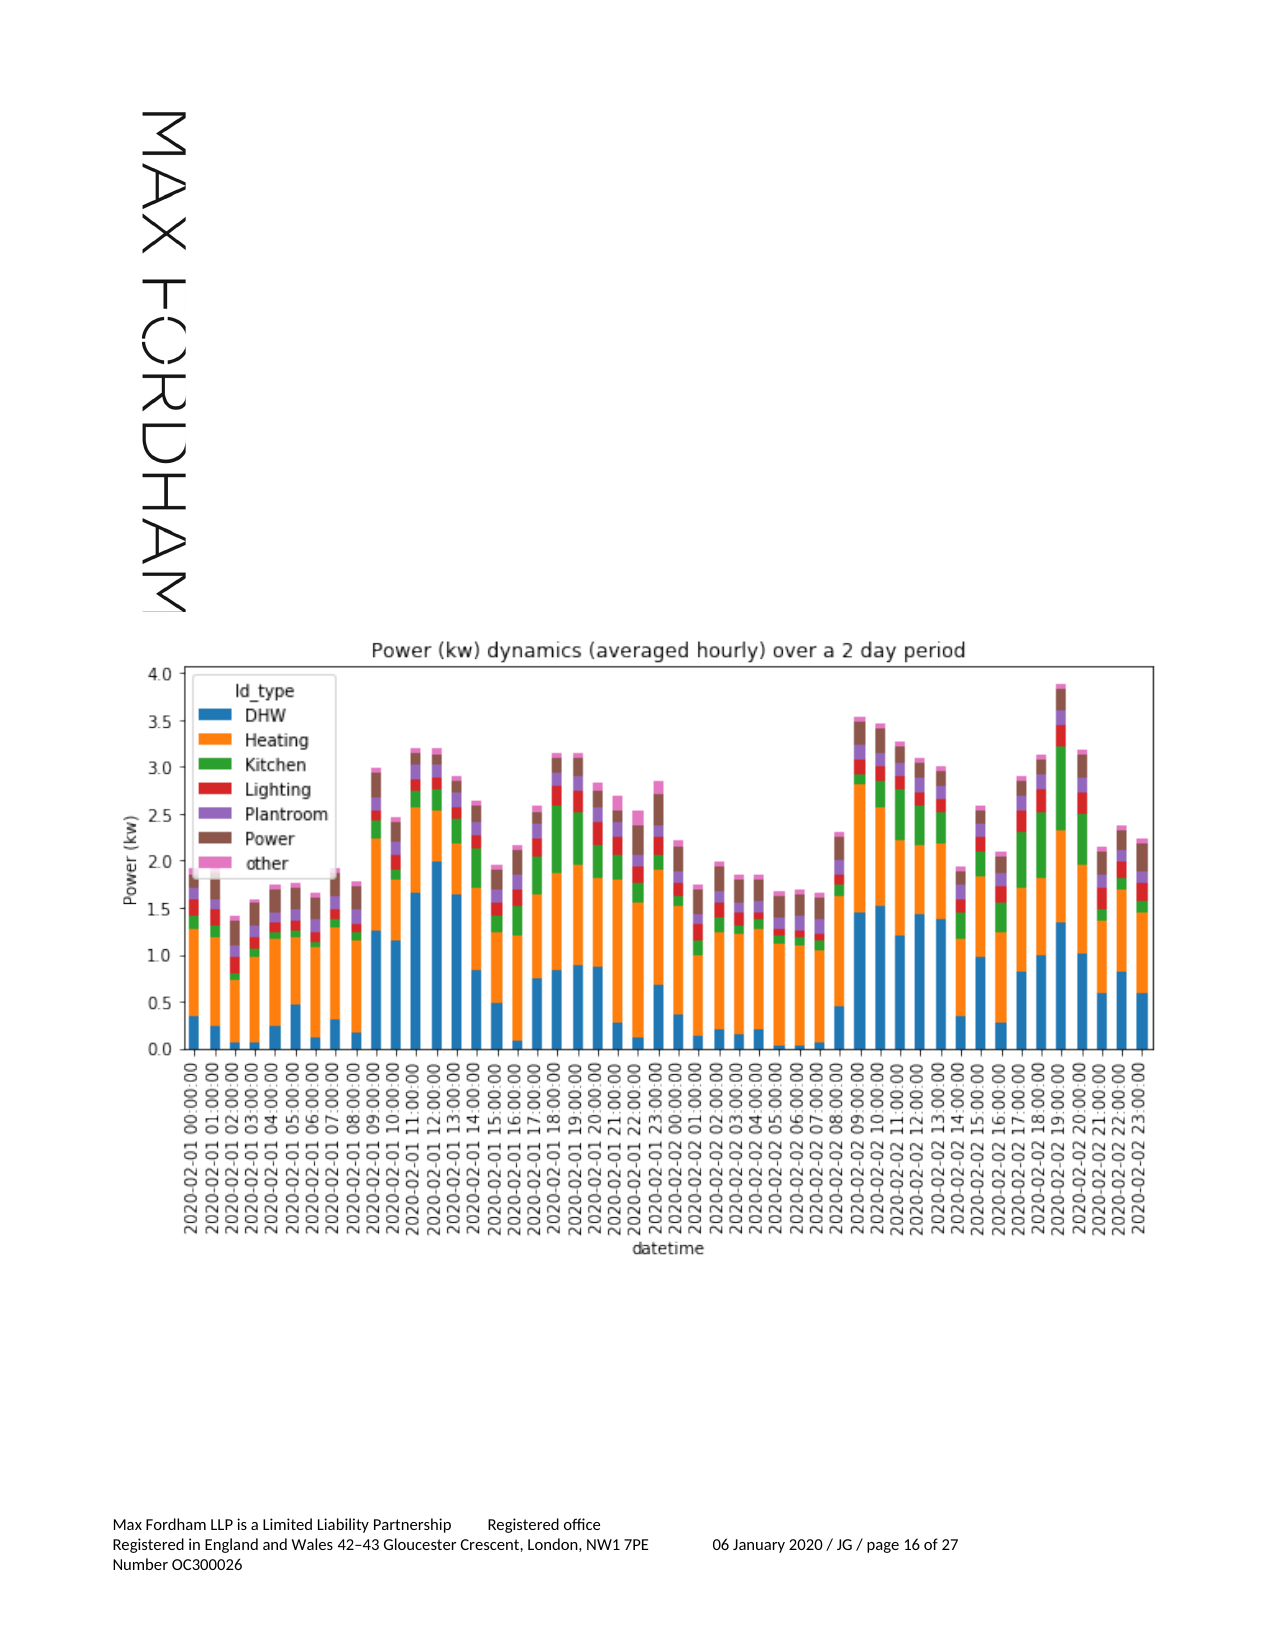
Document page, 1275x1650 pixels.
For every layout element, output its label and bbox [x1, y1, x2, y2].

picture [112, 631, 1163, 1268]
picture [142, 111, 186, 611]
